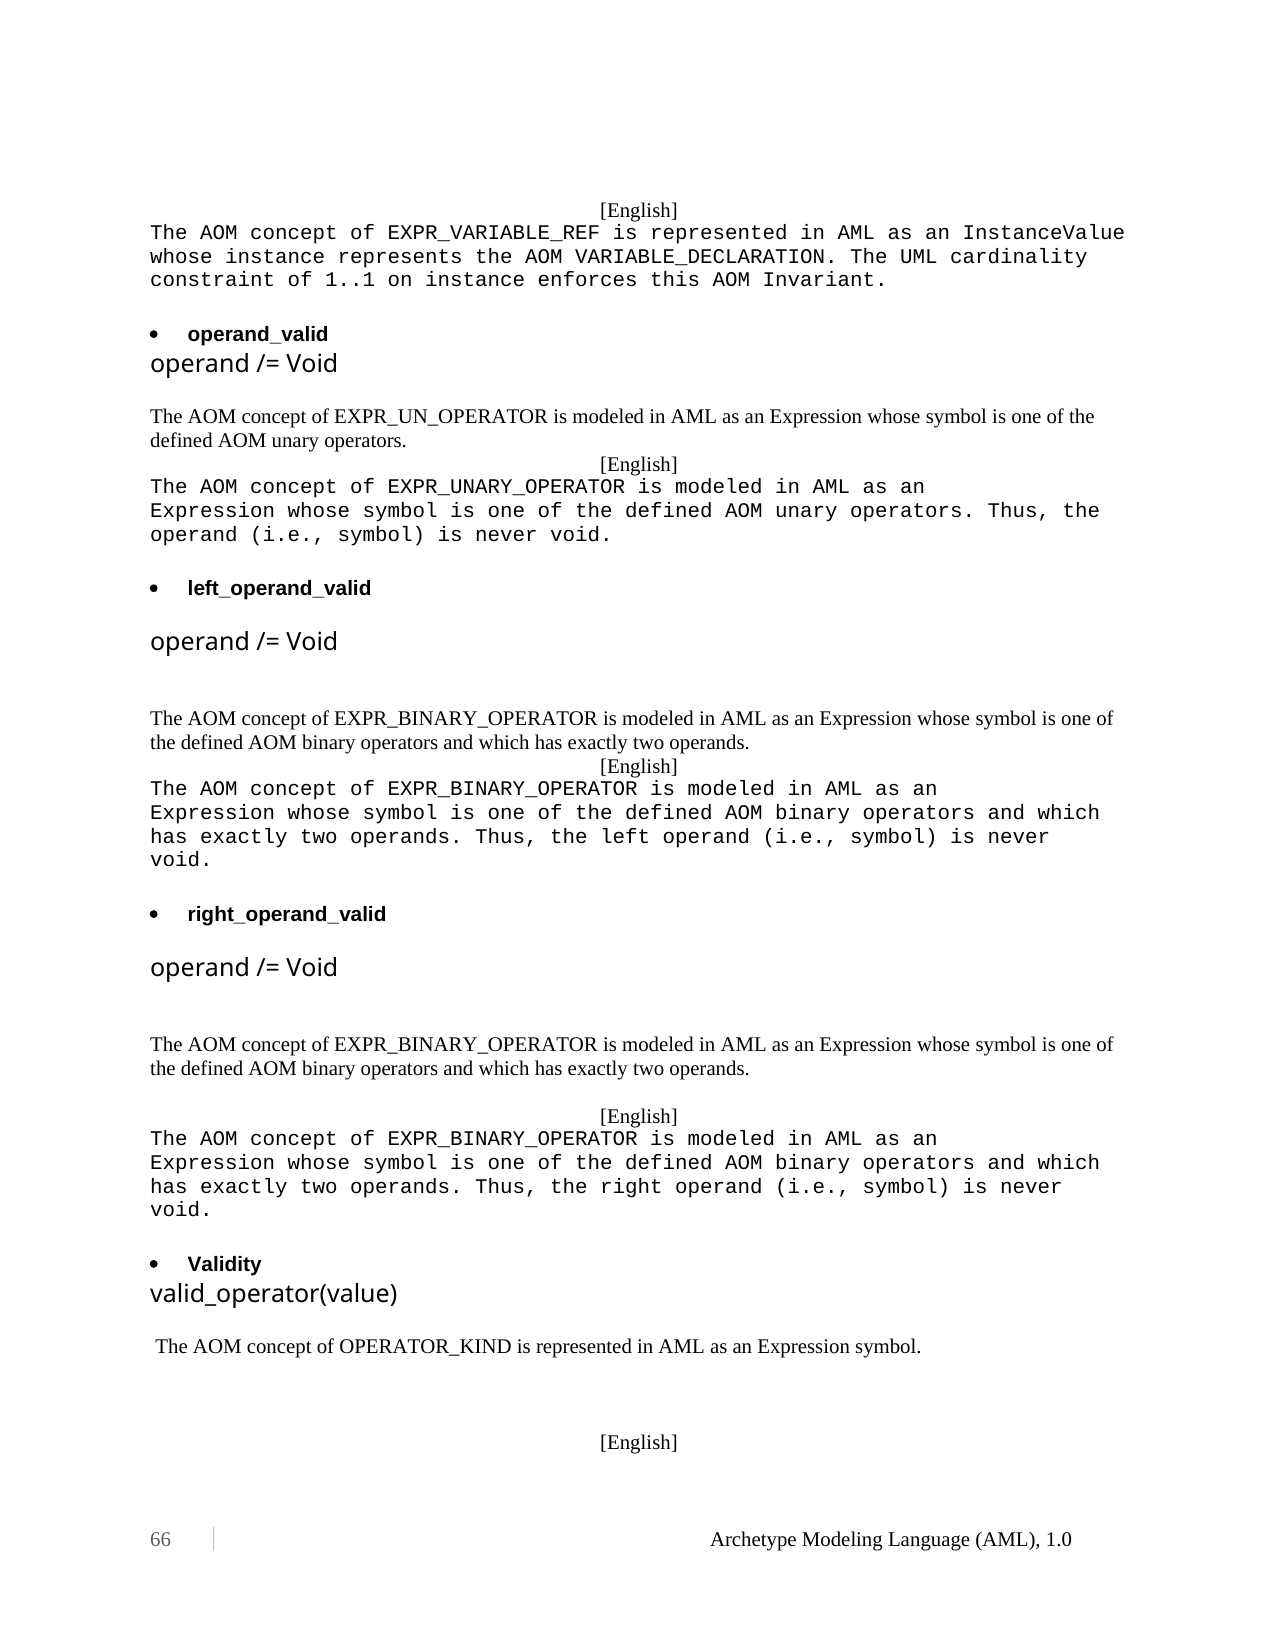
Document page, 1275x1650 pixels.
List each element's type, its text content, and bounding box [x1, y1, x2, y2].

list right_operand_valid [150, 902, 1125, 926]
list operand_valid [150, 322, 1125, 346]
text The AOM concept of EXPR_VARIABLE_REF is represented in AML as an InstanceValue whose instance represents the AOM VARIABLE_DECLARATION. The UML cardinality constraint of 1..1 on instance enforces this AOM Invariant. [150, 222, 1125, 293]
text The AOM concept of EXPR_UNARY_OPERATOR is modeled in AML as an Expression whose symbol is one of the defined AOM unary operators. Thus, the operand (i.e., symbol) is never void. [150, 476, 1125, 547]
text operand /= Void [150, 950, 1125, 984]
text [English] [525, 1430, 1125, 1454]
text [English] [525, 452, 1125, 476]
text The AOM concept of EXPR_BINARY_OPERATOR is modeled in AML as an Expression whose symbol is one of the defined AOM binary operators and which has exactly two operands. [150, 706, 1125, 754]
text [150, 1334, 1125, 1358]
text operand /= Void [150, 346, 1125, 380]
text The AOM concept of EXPR_BINARY_OPERATOR is modeled in AML as an Expression whose symbol is one of the defined AOM binary operators and which has exactly two operands. [150, 1032, 1125, 1080]
text [English] [525, 198, 1125, 222]
text [English] [525, 754, 1125, 778]
text operand /= Void [150, 624, 1125, 658]
text The AOM concept of EXPR_BINARY_OPERATOR is modeled in AML as an Expression whose symbol is one of the defined AOM binary operators and which has exactly two operands. Thus, the left operand (i.e., symbol) is never void. [150, 778, 1125, 873]
list left_operand_valid [150, 576, 1125, 600]
text The AOM concept of EXPR_BINARY_OPERATOR is modeled in AML as an Expression whose symbol is one of the defined AOM binary operators and which has exactly two operands. Thus, the right operand (i.e., symbol) is never void. [150, 1128, 1125, 1223]
text valid_operator(value) [150, 1276, 1125, 1310]
text [English] [525, 1104, 1125, 1128]
text The AOM concept of EXPR_UN_OPERATOR is modeled in AML as an Expression whose symbol is one of the defined AOM unary operators. [150, 404, 1125, 452]
list Validity [150, 1252, 1125, 1276]
